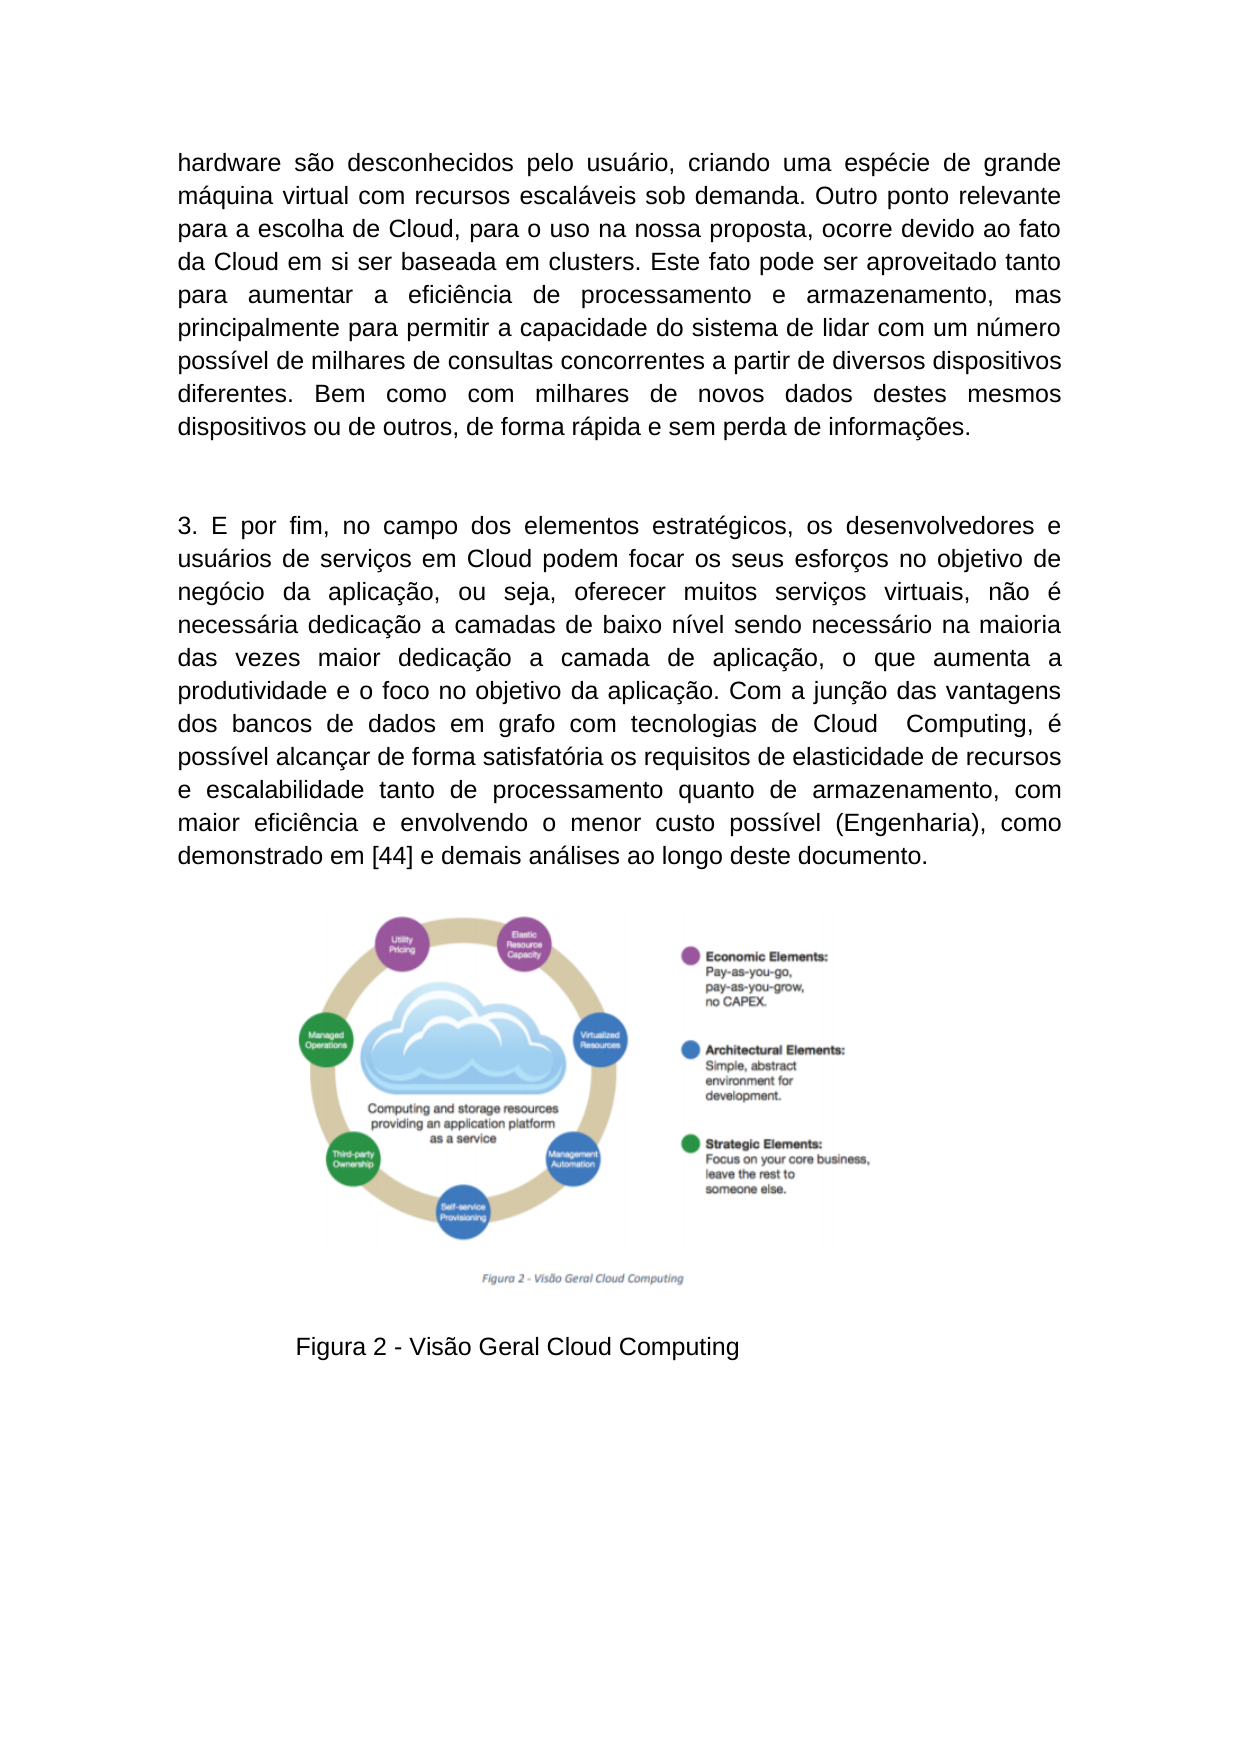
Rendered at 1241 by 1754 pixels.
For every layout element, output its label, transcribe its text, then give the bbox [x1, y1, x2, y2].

picture [295, 907, 923, 1295]
text Figura 2 - Visão Geral Cloud Computing [177, 1332, 1063, 1361]
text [177, 148, 1063, 441]
text 3. E por fim, no campo dos elementos estratégicos, os desenvolvedores e usuários de serviços em Cloud podem focar os seus esforços no objetivo de negócio da aplicação, ou seja, oferecer muitos serviços virtuais, não é necessária dedicação a camadas de baixo nível sendo necessário na maioria das vezes maior dedicação a camada de aplicação, o que aumenta a produtividade e o foco no objetivo da aplicação. Com a junção das vantagens dos bancos de dados em grafo com tecnologias de Cloud Computing, é possível alcançar de forma satisfatória os requisitos de elasticidade de recursos e escalabilidade tanto de processamento quanto de armazenamento, com maior eficiência e envolvendo o menor custo possível (Engenharia), como demonstrado em [44] e demais análises ao longo deste documento. [177, 511, 1063, 870]
